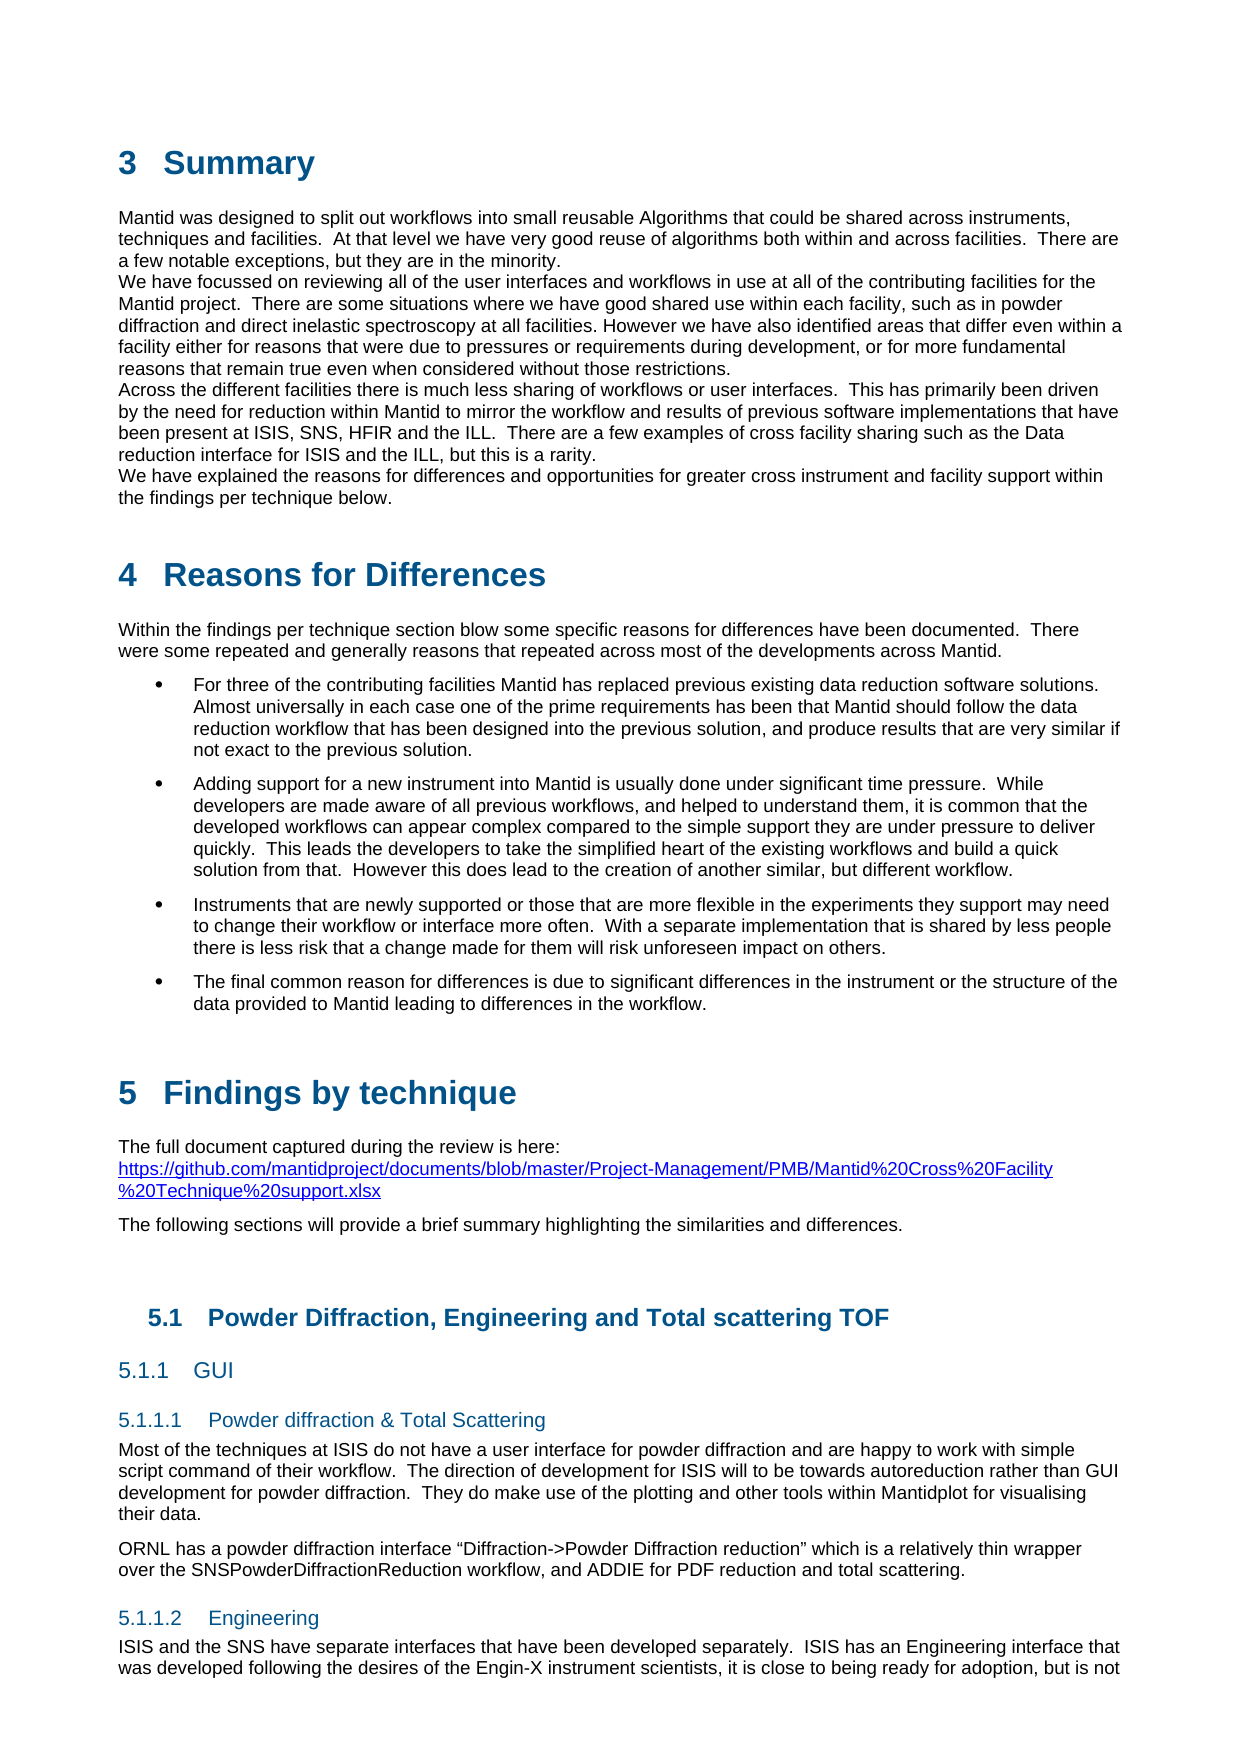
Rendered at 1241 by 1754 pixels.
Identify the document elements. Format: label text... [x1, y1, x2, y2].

text We have focussed on reviewing all of the user interfaces and workflows in use at all of the contributing facilities for the Mantid project. There are some situations where we have good shared use within each facility, such as in powder diffraction and direct inelastic spectroscopy at all facilities. However we have also identified areas that differ even within a facility either for reasons that were due to pressures or requirements during development, or for more fundamental reasons that remain true even when considered without those restrictions. [118, 271, 1122, 379]
list The final common reason for differences is due to significant differences in the instrument or the structure of the data provided to Mantid leading to differences in the workflow. [156, 971, 1122, 1014]
list Adding support for a new instrument into Mantid is usually done under significant time pressure. While developers are made aware of all previous workflows, and helped to understand them, it is common that the developed workflows can appear complex compared to the simple support they are under pressure to deliver quickly. This leads the developers to take the simplified heart of the existing workflows and build a quick solution from that. However this does lead to the creation of another similar, but different workflow. [156, 773, 1122, 881]
text We have explained the reasons for differences and opportunities for greater cross instrument and facility support within the findings per technique below. [118, 465, 1122, 508]
list Instruments that are newly supported or those that are more flexible in the experiments they support may need to change their workflow or interface more often. With a separate implementation that is shared by less people there is less risk that a change made for them will risk unforeseen impact on others. [156, 893, 1122, 958]
subtitle Powder Diffraction, Engineering and Total scattering TOF [148, 1303, 1122, 1332]
subtitle Summary [118, 143, 1122, 182]
text The full document captured during the review is here: [118, 1136, 1122, 1158]
subtitle GUI [118, 1357, 1122, 1383]
text https://github.com/mantidproject/documents/blob/master/Project-Management/PMB/Mantid%20Cross%20Facility%20Technique%20support.xlsx [118, 1158, 1122, 1201]
text Mantid was designed to split out workflows into small reusable Algorithms that could be shared across instruments, techniques and facilities. At that level we have very good reuse of algorithms both within and across facilities. There are a few notable exceptions, but they are in the minority. [118, 207, 1122, 271]
subtitle Engineering [118, 1605, 1122, 1629]
text The following sections will provide a brief summary highlighting the similarities and differences. [118, 1213, 1122, 1235]
list For three of the contributing facilities Mantid has replaced previous existing data reduction software solutions. Almost universally in each case one of the prime requirements has been that Mantid should follow the data reduction workflow that has been designed into the previous solution, and produce results that are very similar if not exact to the previous solution. [156, 674, 1122, 760]
text ORNL has a powder diffraction interface “Diffraction->Powder Diffraction reduction” which is a relatively thin wrapper over the SNSPowderDiffractionReduction workflow, and ADDIE for PDF reduction and total scattering. [118, 1537, 1122, 1580]
text Within the findings per technique section blow some specific reasons for differences have been documented. There were some repeated and generally reasons that repeated across most of the developments across Mantid. [118, 618, 1122, 662]
subtitle Reasons for Differences [118, 555, 1122, 593]
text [118, 1636, 1122, 1679]
subtitle Powder diffraction & Total Scattering [118, 1408, 1122, 1432]
text Most of the techniques at ISIS do not have a user interface for powder diffraction and are happy to work with simple script command of their workflow. The direction of development for ISIS will to be towards autoreduction rather than GUI development for powder diffraction. They do make use of the plotting and other tools within Mantidplot for visualising their data. [118, 1438, 1122, 1525]
subtitle Findings by technique [118, 1073, 1122, 1111]
text Across the different facilities there is much less sharing of workflows or user interfaces. This has primarily been driven by the need for reduction within Mantid to mirror the workflow and results of previous software implementations that have been present at ISIS, SNS, HFIR and the ILL. There are a few examples of cross facility sharing such as the Data reduction interface for ISIS and the ILL, but this is a rarity. [118, 379, 1122, 465]
